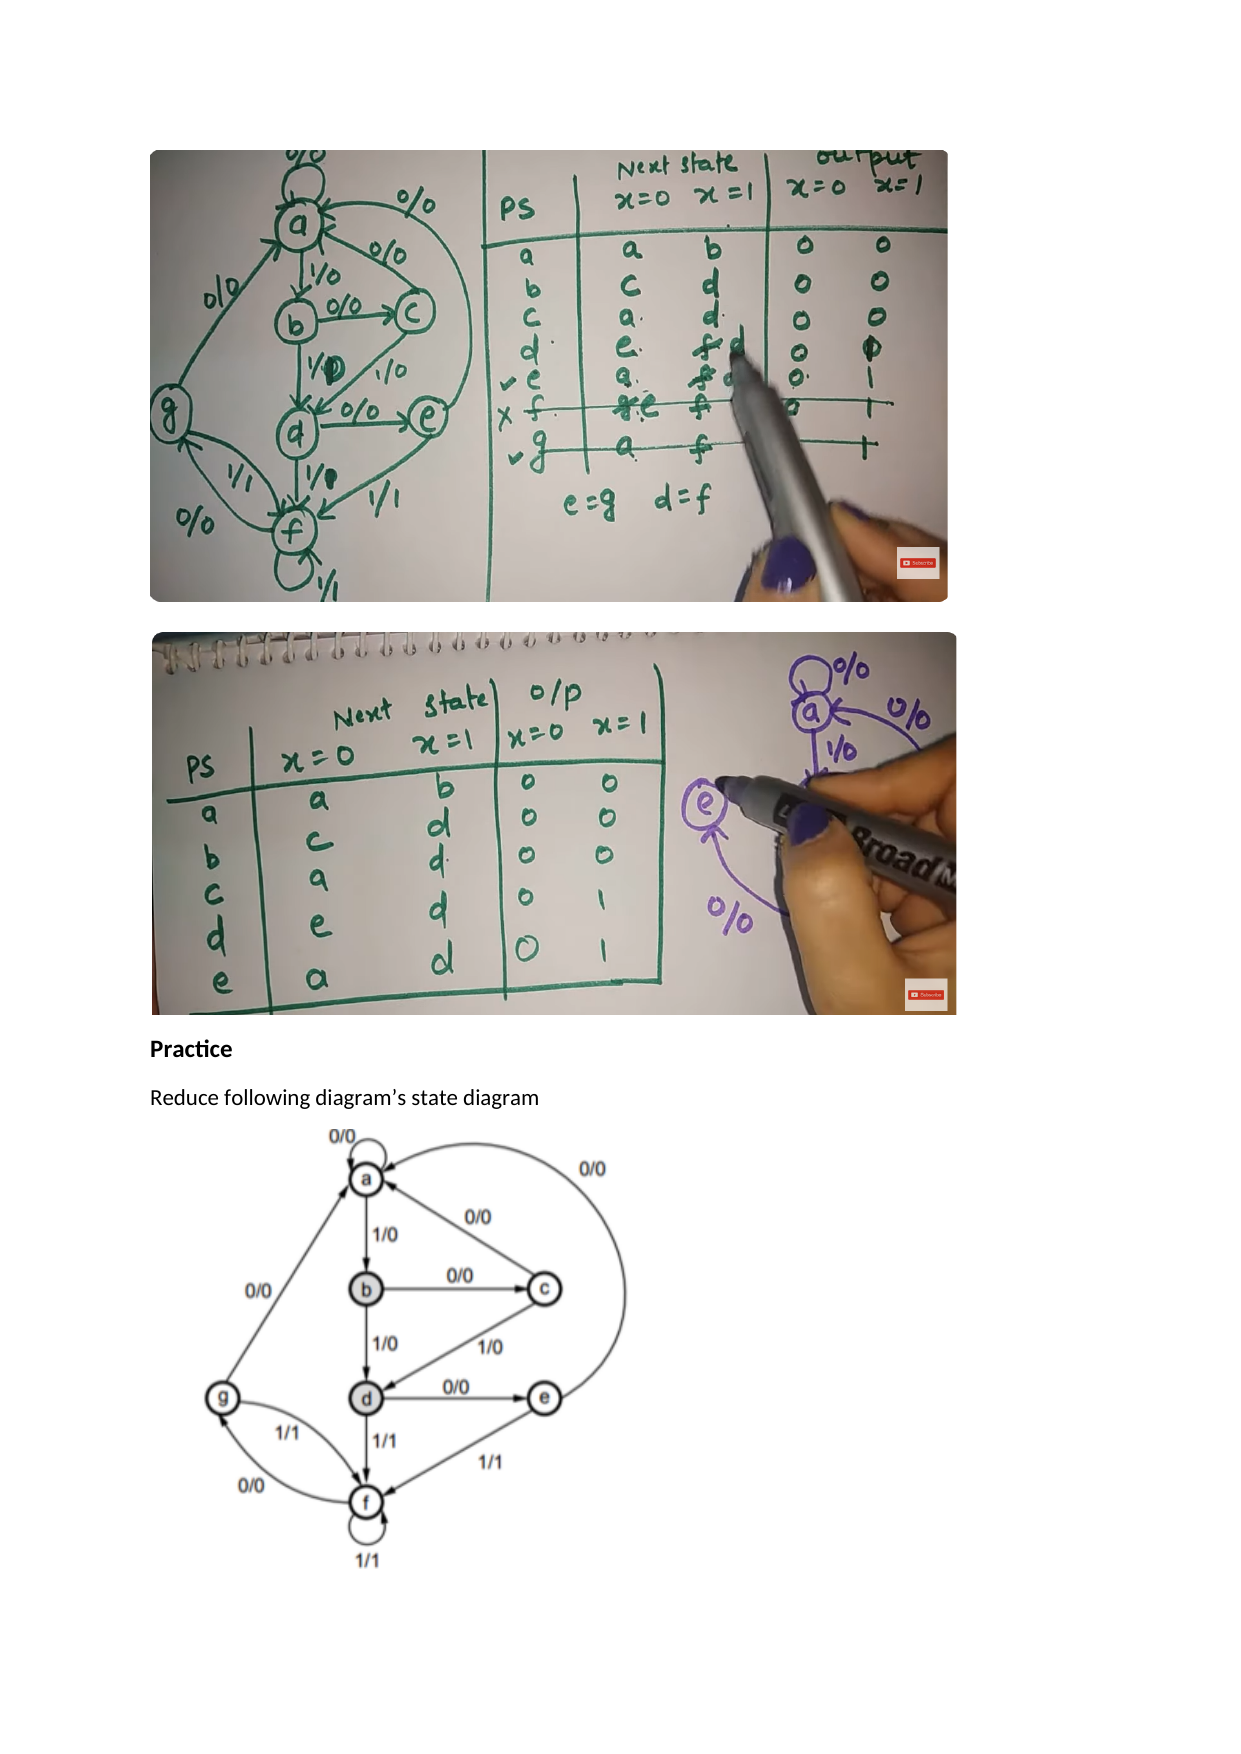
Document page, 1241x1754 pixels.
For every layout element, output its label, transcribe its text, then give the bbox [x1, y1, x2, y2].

picture [150, 1129, 664, 1569]
text Reduce following diagram’s state diagram [150, 1083, 1090, 1111]
picture [150, 150, 948, 611]
picture [150, 629, 957, 1015]
text Practice [150, 1033, 1090, 1064]
